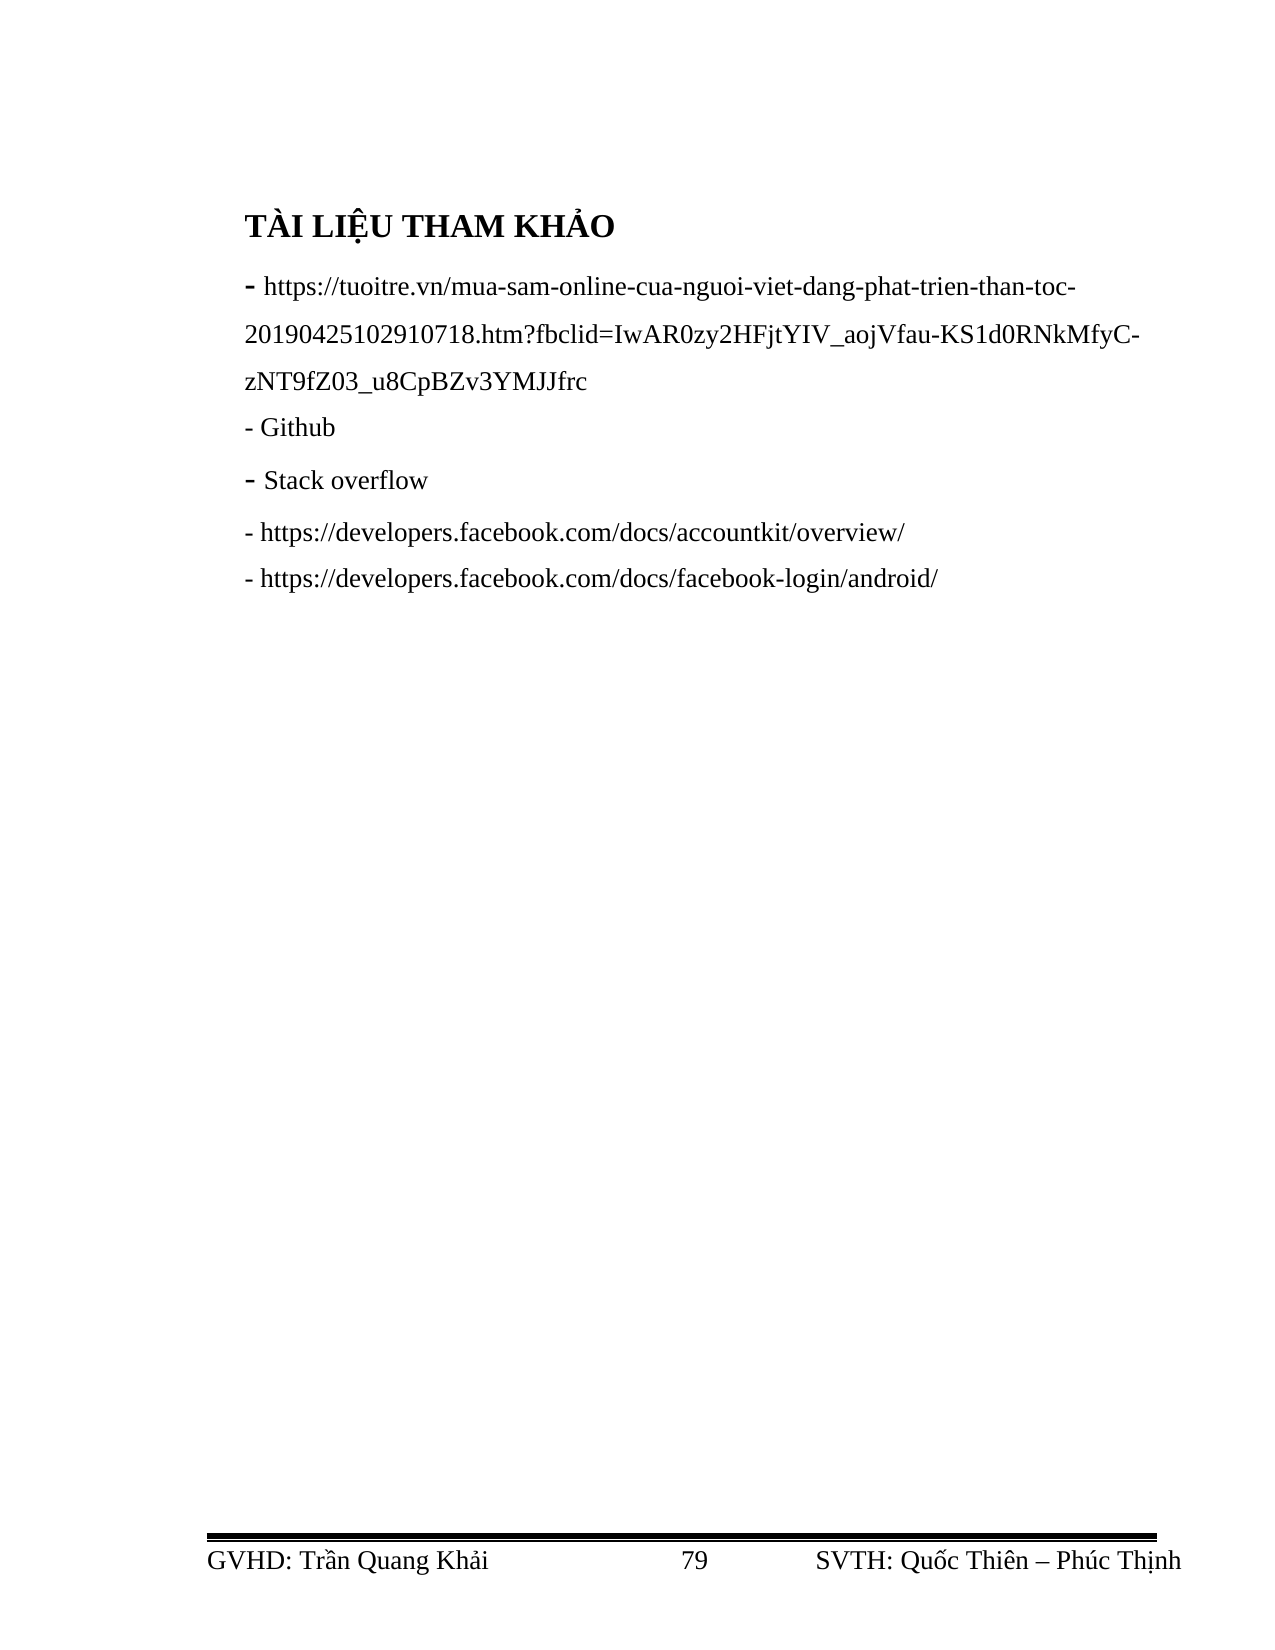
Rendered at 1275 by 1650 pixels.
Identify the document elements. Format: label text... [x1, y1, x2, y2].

list TÀI LIỆU THAM KHẢO [244, 207, 1157, 245]
list - https://tuoitre.vn/mua-sam-online-cua-nguoi-viet-dang-phat-trien-than-toc-20190425102910718.htm?fbclid=IwAR0zy2HFjtYIV_aojVfau-KS1d0RNkMfyC-zNT9fZ03_u8CpBZv3YMJJfrc - Github [244, 264, 1157, 443]
list - Stack overflow [244, 458, 1157, 496]
list - https://developers.facebook.com/docs/facebook-login/android/ [244, 562, 1157, 593]
list - https://developers.facebook.com/docs/accountkit/overview/ [244, 516, 1157, 547]
